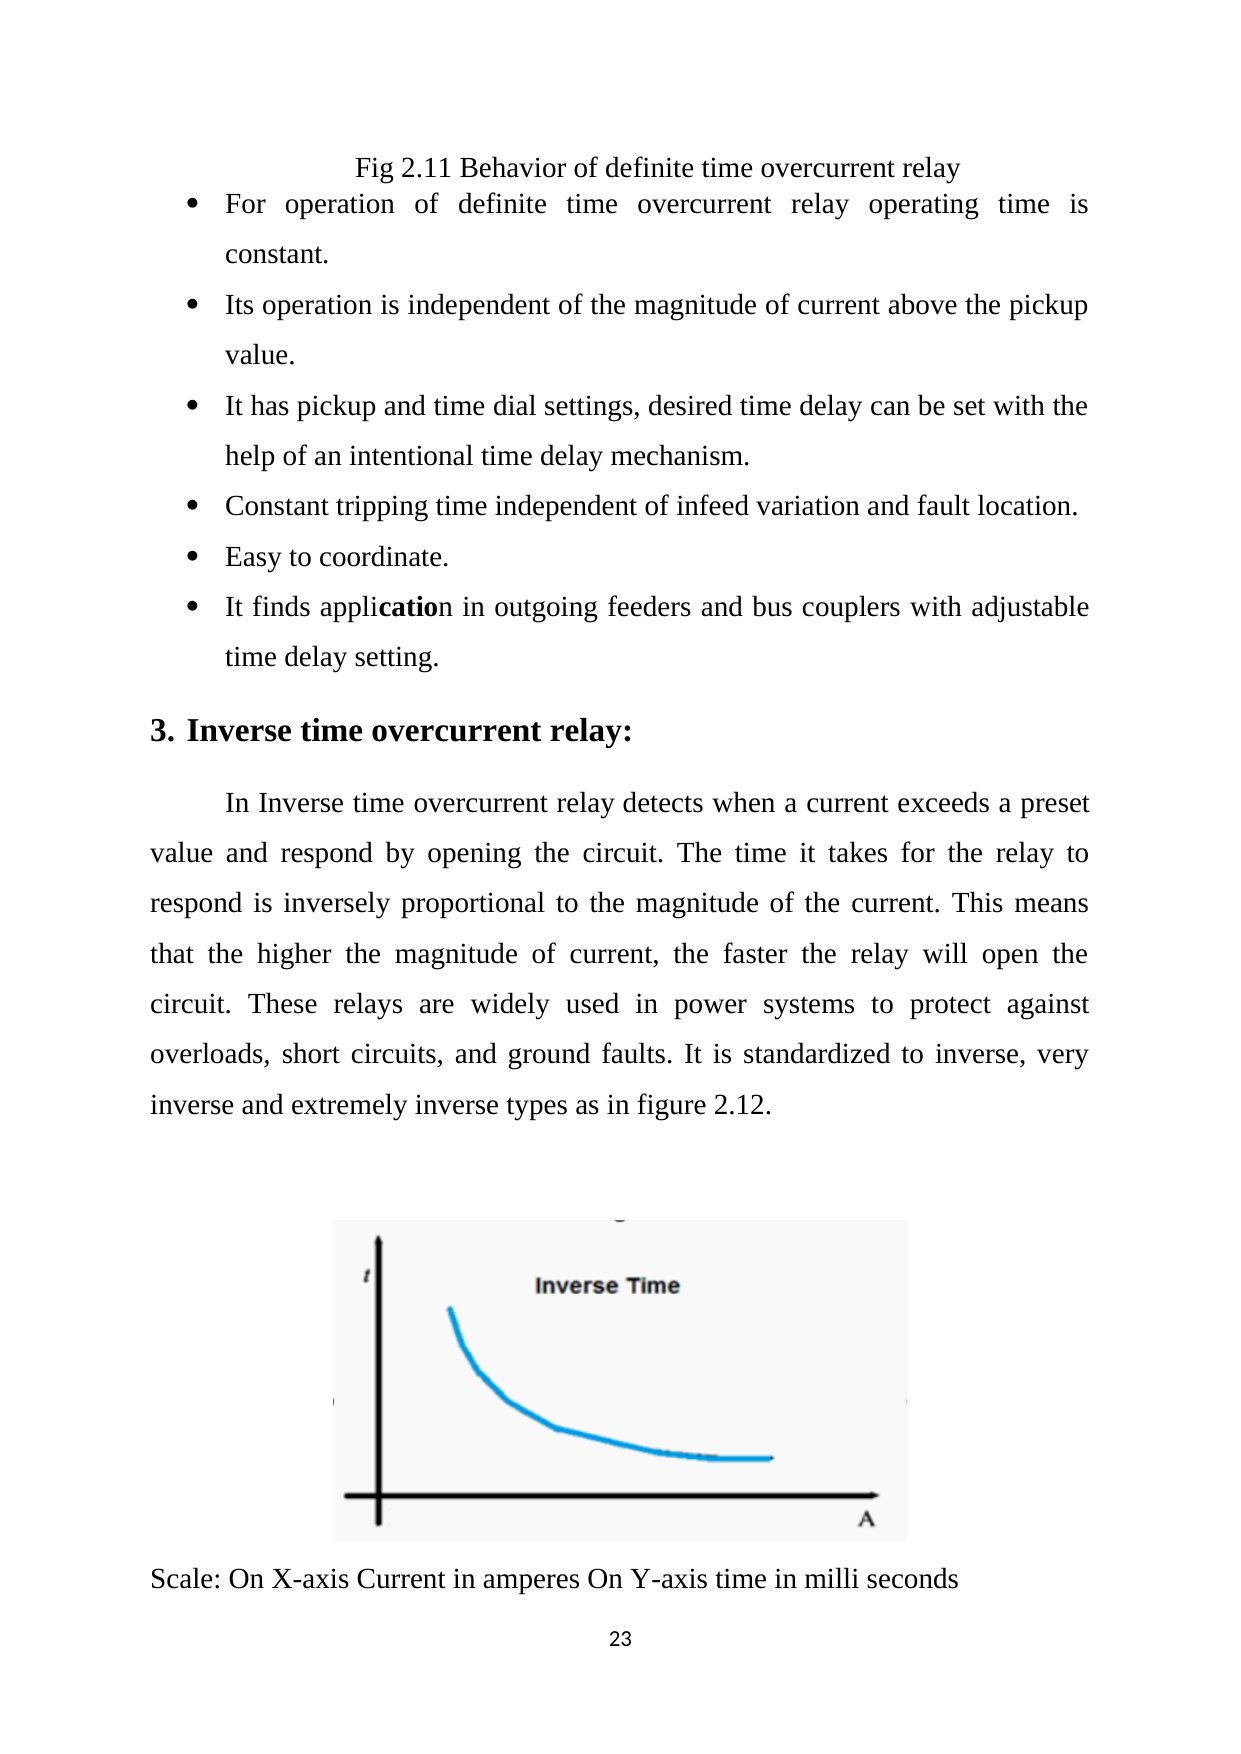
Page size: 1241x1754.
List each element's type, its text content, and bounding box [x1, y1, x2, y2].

text In Inverse time overcurrent relay detects when a current exceeds a preset value and respond by opening the circuit. The time it takes for the relay to respond is inversely proportional to the magnitude of the current. This means that the higher the magnitude of current, the faster the relay will open the circuit. These relays are widely used in power systems to protect against overloads, short circuits, and ground faults. It is standardized to inverse, very inverse and extremely inverse types as in figure 2.12. [150, 785, 1090, 1120]
picture [333, 1220, 908, 1542]
list Constant tripping time independent of infeed variation and fault location. [187, 488, 1090, 522]
list Fig 2.11 Behavior of definite time overcurrent relay [225, 150, 1090, 183]
text 3. Inverse time overcurrent relay: [150, 711, 1090, 749]
list Its operation is independent of the magnitude of current above the pickup value. [187, 287, 1090, 371]
text Scale: On X-axis Current in amperes On Y-axis time in milli seconds [150, 1561, 1090, 1594]
list Easy to coordinate. [187, 539, 1090, 572]
list It finds application in outgoing feeders and bus couplers with adjustable time delay setting. [187, 589, 1090, 673]
list For operation of definite time overcurrent relay operating time is constant. [187, 186, 1090, 270]
list It has pickup and time dial settings, desired time delay can be set with the help of an intentional time delay mechanism. [187, 388, 1090, 472]
